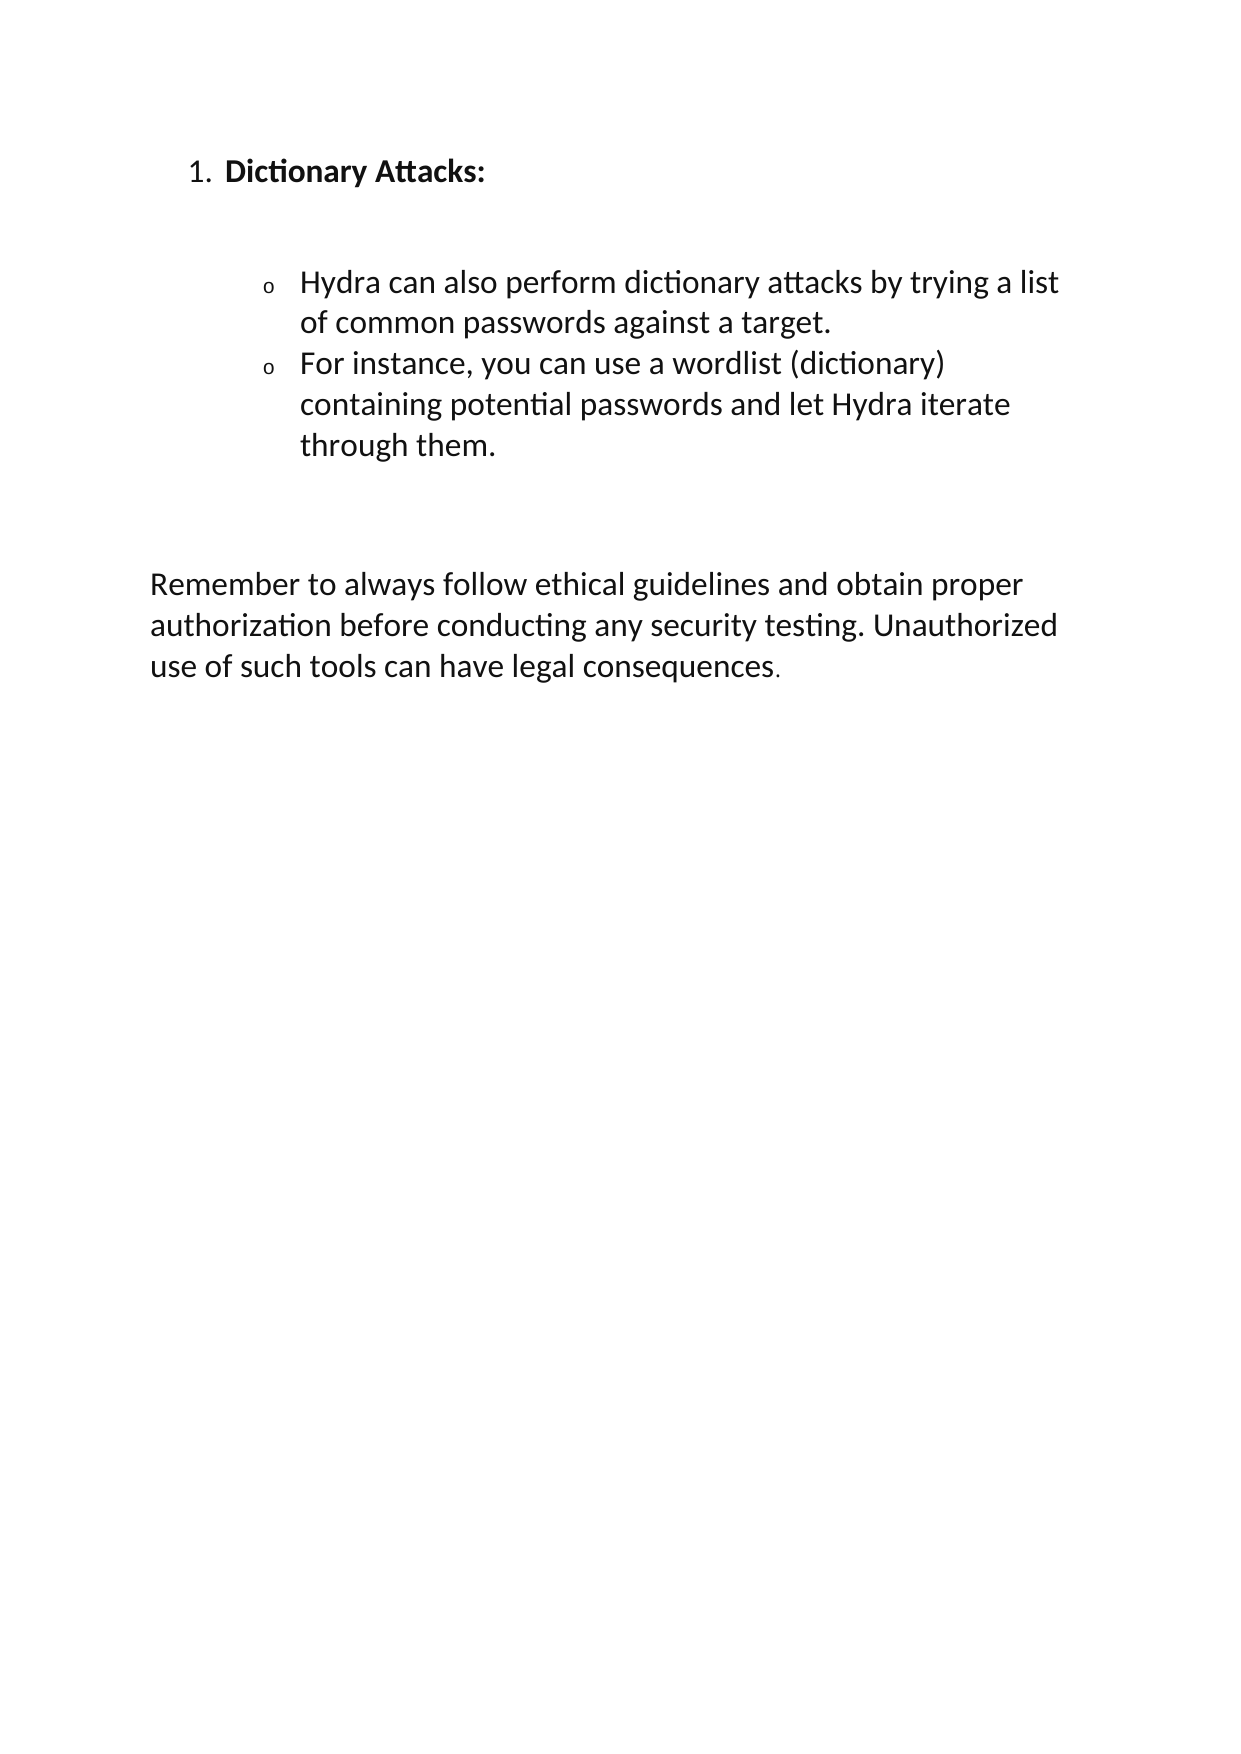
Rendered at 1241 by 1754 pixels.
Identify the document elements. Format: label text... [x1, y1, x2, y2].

list For instance, you can use a wordlist (dictionary) containing potential passwords and let Hydra iterate through them. [262, 342, 1090, 464]
list Dictionary Attacks: [187, 150, 1090, 191]
list Hydra can also perform dictionary attacks by trying a list of common passwords against a target. [262, 261, 1090, 342]
text Remember to always follow ethical guidelines and obtain proper authorization before conducting any security testing. Unauthorized use of such tools can have legal consequences. [150, 563, 1090, 686]
